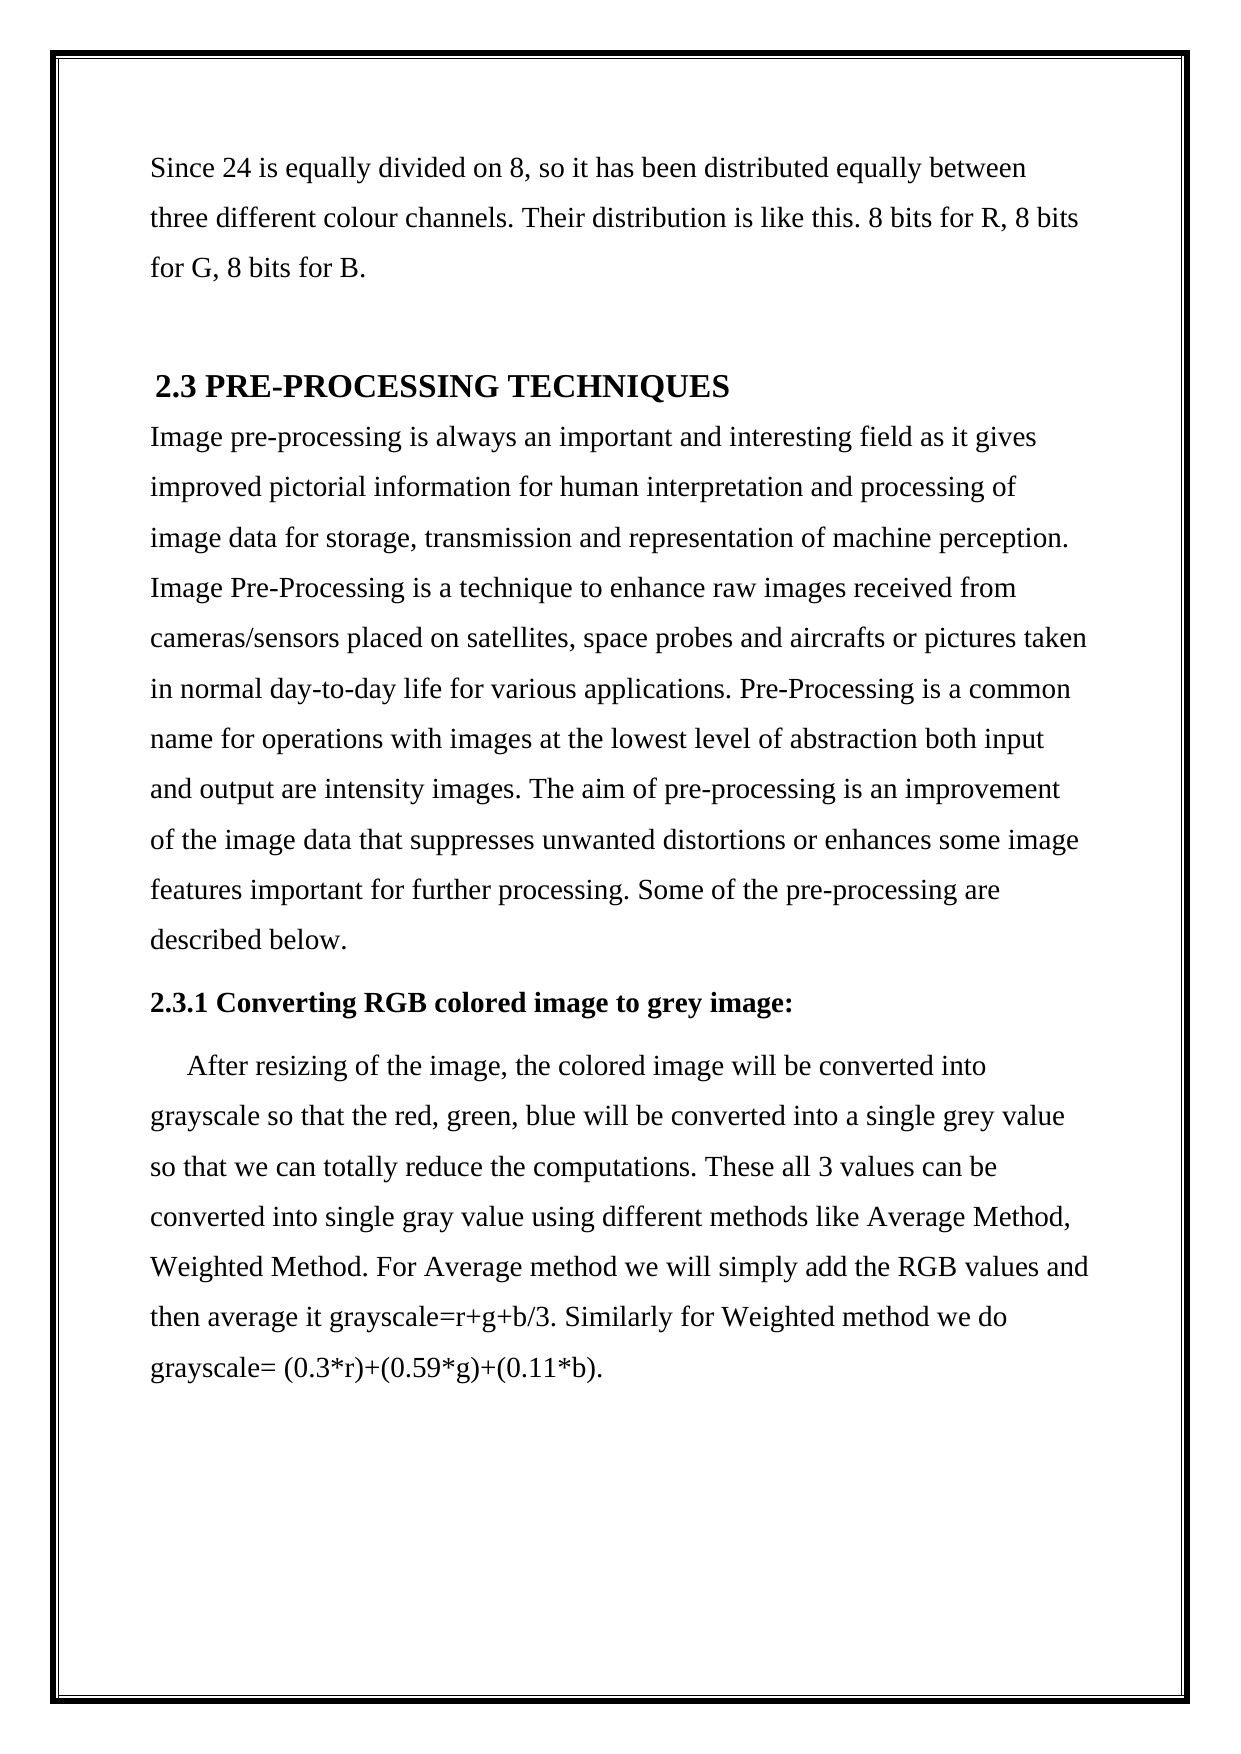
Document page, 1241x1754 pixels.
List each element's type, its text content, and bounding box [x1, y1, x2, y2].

text Since 24 is equally divided on 8, so it has been distributed equally between three different colour channels. Their distribution is like this. 8 bits for R, 8 bits for G, 8 bits for B. [150, 150, 1090, 284]
text 2.3.1 Converting RGB colored image to grey image: [150, 985, 1090, 1019]
text Image pre-processing is always an important and interesting field as it gives improved pictorial information for human interpretation and processing of image data for storage, transmission and representation of machine perception. Image Pre-Processing is a technique to enhance raw images received from cameras/sensors placed on satellites, space probes and aircrafts or pictures taken in normal day-to-day life for various applications. Pre-Processing is a common name for operations with images at the lowest level of abstraction both input and output are intensity images. The aim of pre-processing is an improvement of the image data that suppresses unwanted distortions or enhances some image features important for further processing. Some of the pre-processing are described below. [150, 419, 1090, 956]
text After resizing of the image, the colored image will be converted into grayscale so that the red, green, blue will be converted into a single grey value so that we can totally reduce the computations. These all 3 values can be converted into single gray value using different methods like Average Method, Weighted Method. For Average method we will simply add the RGB values and then average it grayscale=r+g+b/3. Similarly for Weighted method we do grayscale= (0.3*r)+(0.59*g)+(0.11*b). [150, 1048, 1090, 1383]
text 2.3 PRE-PROCESSING TECHNIQUES [155, 366, 1085, 404]
